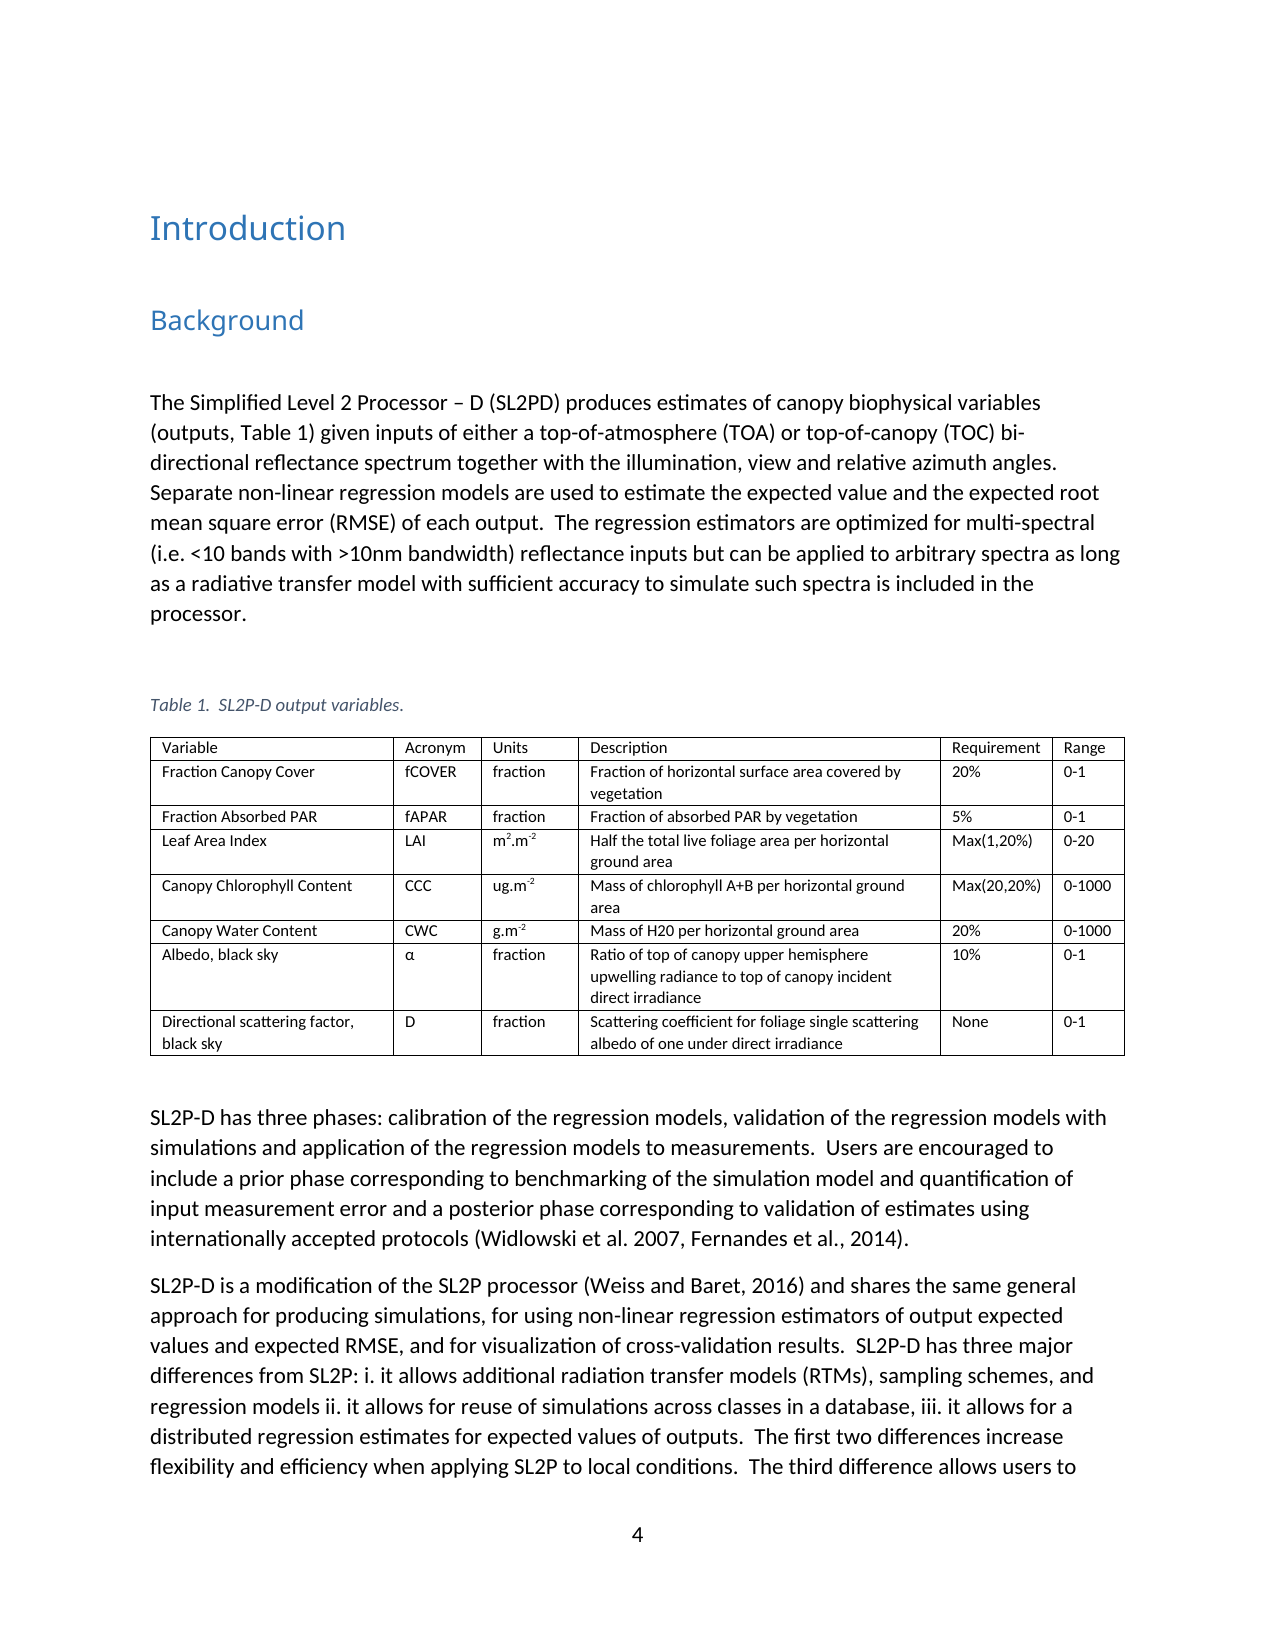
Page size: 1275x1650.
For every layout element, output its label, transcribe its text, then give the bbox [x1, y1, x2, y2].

table_cell Ratio of top of canopy upper hemisphere upwelling radiance to top of canopy incident direct irradiance [579, 944, 940, 1010]
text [150, 1271, 1125, 1480]
table_cell fAPAR [394, 806, 481, 829]
table_header Requirement [941, 738, 1052, 760]
table_cell fraction [482, 761, 578, 805]
table_cell Max(20,20%) [941, 875, 1052, 919]
table_cell g.m-2 [482, 921, 578, 943]
table_header Variable [151, 738, 393, 760]
table_cell Albedo, black sky [151, 944, 393, 1010]
table_cell Canopy Chlorophyll Content [151, 875, 393, 919]
table_header Units [482, 738, 578, 760]
table_cell Max(1,20%) [941, 830, 1052, 874]
table_cell Mass of chlorophyll A+B per horizontal ground area [579, 875, 940, 919]
table_cell fraction [482, 944, 578, 1010]
table_cell 5% [941, 806, 1052, 829]
table_cell None [941, 1011, 1052, 1055]
table_cell 20% [941, 921, 1052, 943]
text SL2P-D has three phases: calibration of the regression models, validation of the regression models with simulations and application of the regression models to measurements. Users are encouraged to include a prior phase corresponding to benchmarking of the simulation model and quantification of input measurement error and a posterior phase corresponding to validation of estimates using internationally accepted protocols (Widlowski et al. 2007, Fernandes et al., 2014). [150, 1103, 1125, 1252]
table_cell m2.m-2 [482, 830, 578, 874]
table_cell fraction [482, 1011, 578, 1055]
table_cell Canopy Water Content [151, 921, 393, 943]
table_header Acronym [394, 738, 481, 760]
table_cell α [394, 944, 481, 1010]
table_cell 0-1000 [1053, 875, 1124, 919]
table_header Description [579, 738, 940, 760]
table_cell Half the total live foliage area per horizontal ground area [579, 830, 940, 874]
table_cell 20% [941, 761, 1052, 805]
table_cell 0-20 [1053, 830, 1124, 874]
table_cell Fraction of absorbed PAR by vegetation [579, 806, 940, 829]
table_cell Fraction Canopy Cover [151, 761, 393, 805]
table_cell 0-1000 [1053, 921, 1124, 943]
table_cell Mass of H20 per horizontal ground area [579, 921, 940, 943]
table_cell fCOVER [394, 761, 481, 805]
table_cell ug.m-2 [482, 875, 578, 919]
table_cell CWC [394, 921, 481, 943]
table_cell Fraction of horizontal surface area covered by vegetation [579, 761, 940, 805]
table_cell D [394, 1011, 481, 1055]
table_cell Scattering coefficient for foliage single scattering albedo of one under direct irradiance [579, 1011, 940, 1055]
table_cell 10% [941, 944, 1052, 1010]
table_header Range [1053, 738, 1124, 760]
table_cell Leaf Area Index [151, 830, 393, 874]
table_cell Directional scattering factor, black sky [151, 1011, 393, 1055]
text The Simplified Level 2 Processor – D (SL2PD) produces estimates of canopy biophysical variables (outputs, Table 1) given inputs of either a top-of-atmosphere (TOA) or top-of-canopy (TOC) bi-directional reflectance spectrum together with the illumination, view and relative azimuth angles. Separate non-linear regression models are used to estimate the expected value and the expected root mean square error (RMSE) of each output. The regression estimators are optimized for multi-spectral (i.e. <10 bands with >10nm bandwidth) reflectance inputs but can be applied to arbitrary spectra as long as a radiative transfer model with sufficient accuracy to simulate such spectra is included in the processor. [150, 388, 1125, 627]
table_cell 0-1 [1053, 1011, 1124, 1055]
table_cell 0-1 [1053, 944, 1124, 1010]
table_cell 0-1 [1053, 761, 1124, 805]
table_cell CCC [394, 875, 481, 919]
table_cell Fraction Absorbed PAR [151, 806, 393, 829]
subtitle Introduction [150, 205, 1125, 251]
subtitle Background [150, 301, 1125, 338]
table_cell LAI [394, 830, 481, 874]
table_cell 0-1 [1053, 806, 1124, 829]
table_cell fraction [482, 806, 578, 829]
